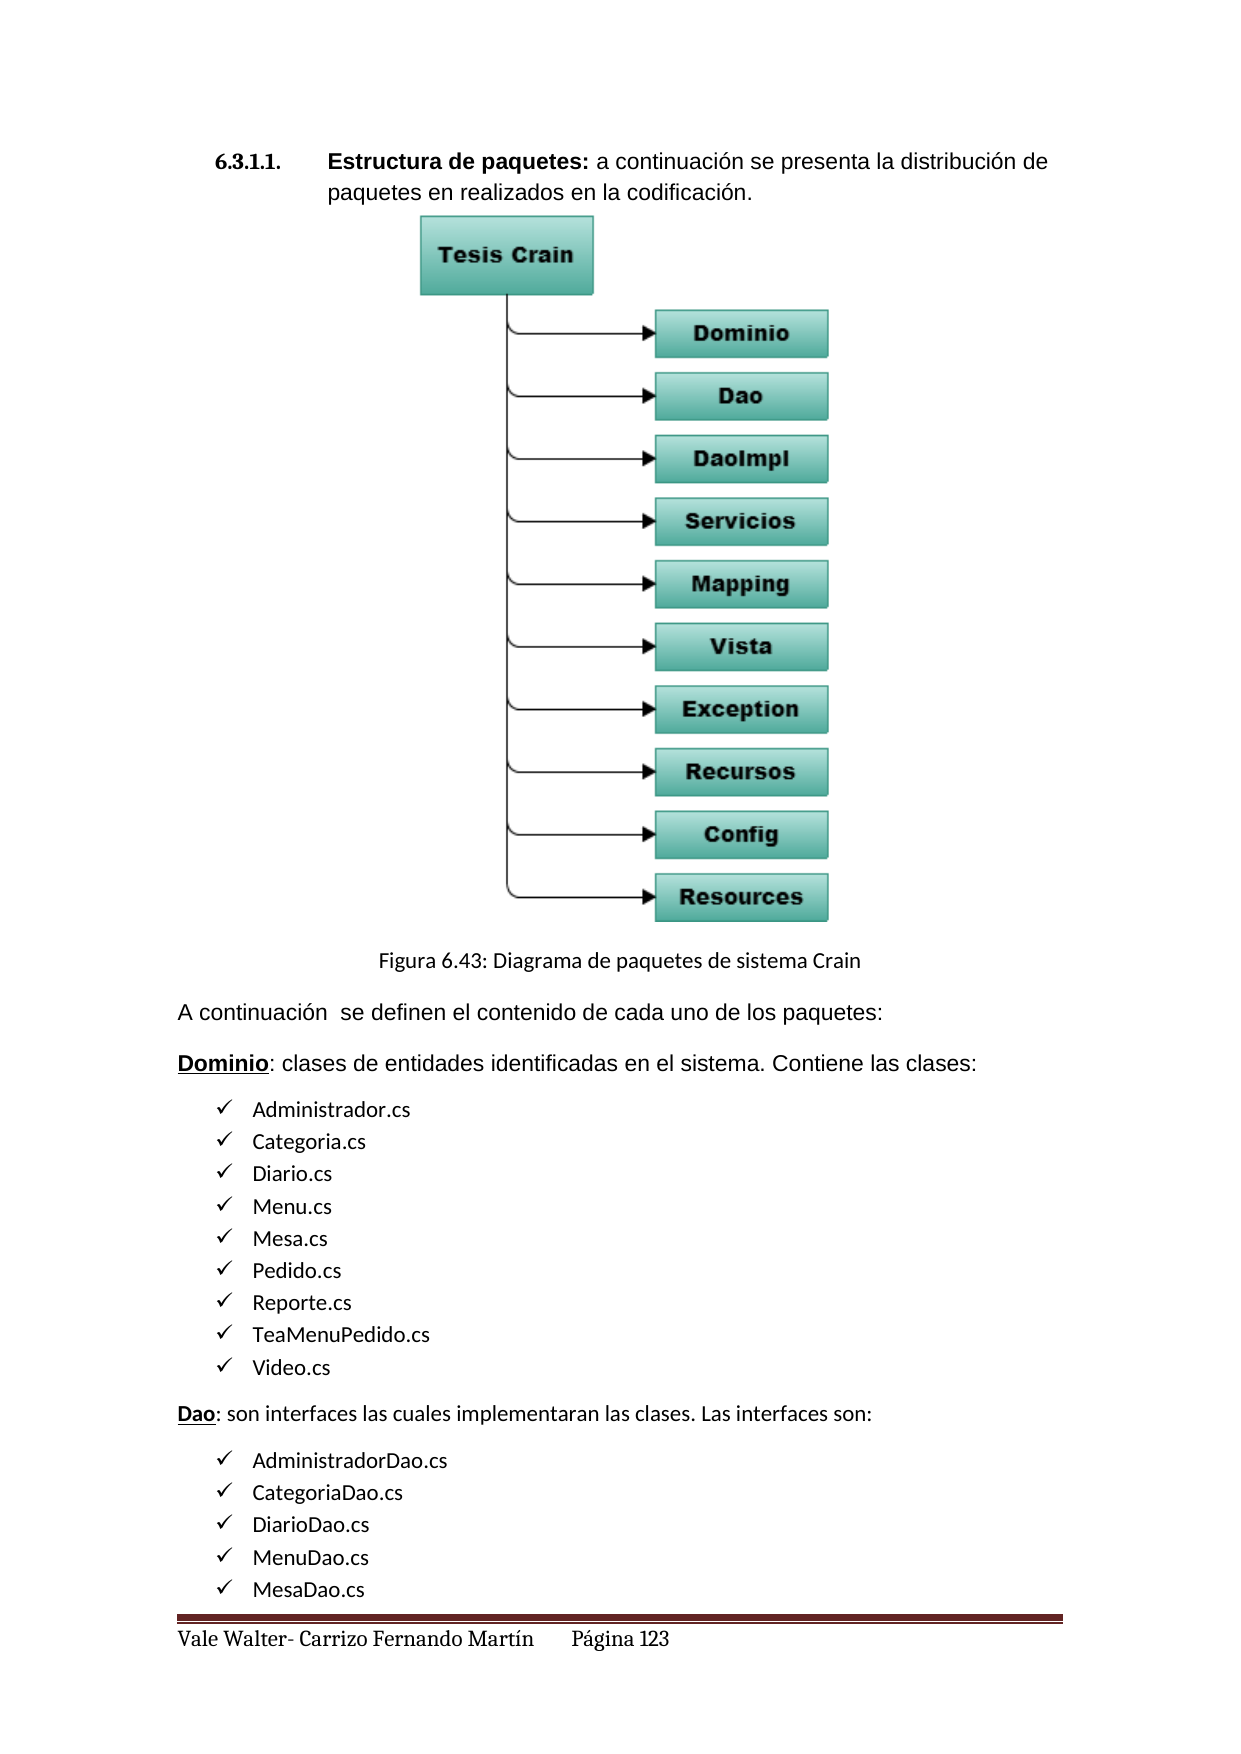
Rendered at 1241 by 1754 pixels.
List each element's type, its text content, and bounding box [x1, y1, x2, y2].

list TeaMenuPedido.cs [215, 1321, 1063, 1348]
list Diario.cs [215, 1159, 1063, 1188]
list DiarioDao.cs [215, 1511, 1063, 1539]
list CategoriaDao.cs [215, 1478, 1063, 1506]
list Mesa.cs [215, 1224, 1063, 1252]
list MenuDao.cs [215, 1543, 1063, 1571]
list Categoria.cs [215, 1127, 1063, 1155]
list MesaDao.cs [215, 1575, 1063, 1603]
list Administrador.cs [215, 1095, 1063, 1123]
list Video.cs [215, 1353, 1063, 1381]
text Figura 6.43: Diagrama de paquetes de sistema Crain [177, 946, 1063, 974]
list Estructura de paquetes: a continuación se presenta la distribución de paquetes en realizados en la codificación. [215, 148, 1063, 205]
list Menu.cs [215, 1192, 1063, 1220]
text Dominio: clases de entidades identificadas en el sistema. Contiene las clases: [177, 1050, 1063, 1077]
picture [411, 208, 829, 922]
list Pedido.cs [215, 1256, 1063, 1284]
text A continuación se definen el contenido de cada uno de los paquetes: [177, 999, 1063, 1026]
text Dao: son interfaces las cuales implementaran las clases. Las interfaces son: [177, 1399, 1063, 1427]
list Reporte.cs [215, 1288, 1063, 1316]
list AdministradorDao.cs [215, 1446, 1063, 1474]
